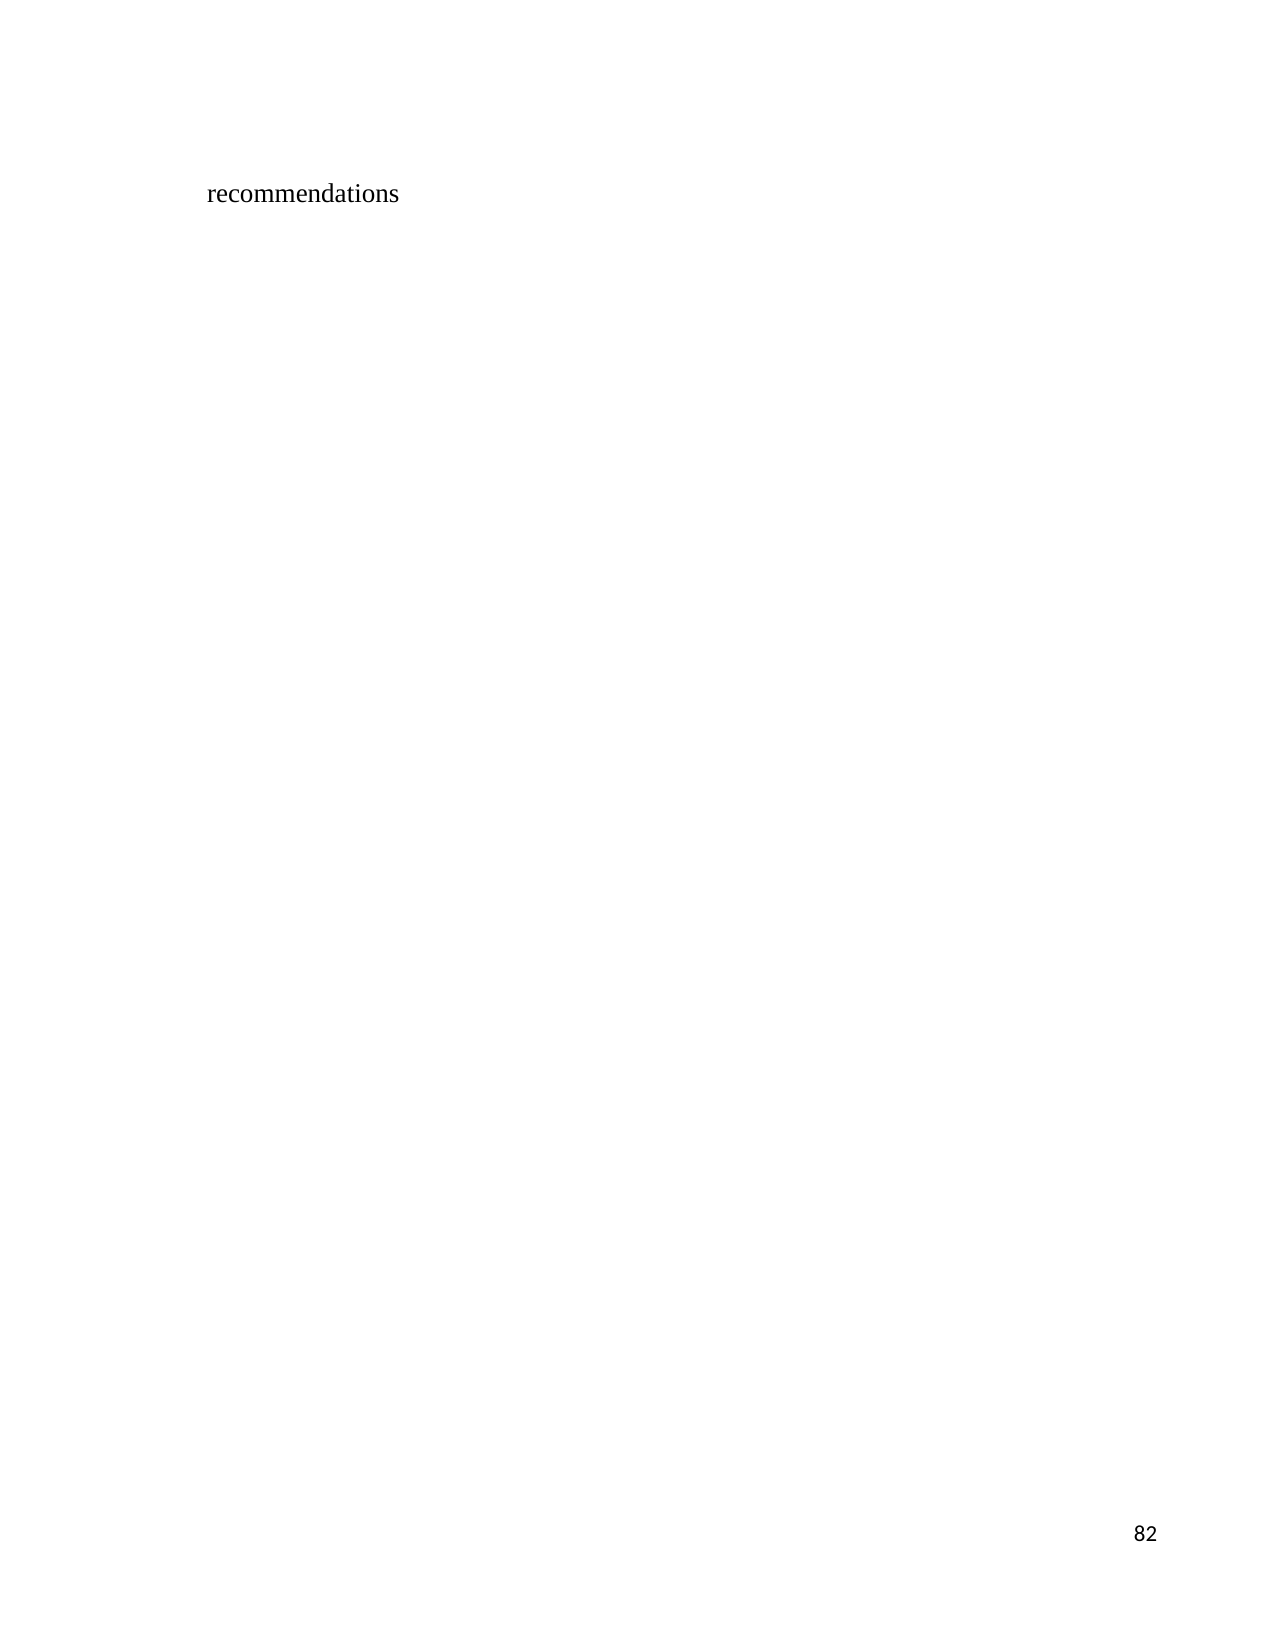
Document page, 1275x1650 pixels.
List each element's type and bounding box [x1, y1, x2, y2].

text [207, 177, 1157, 208]
